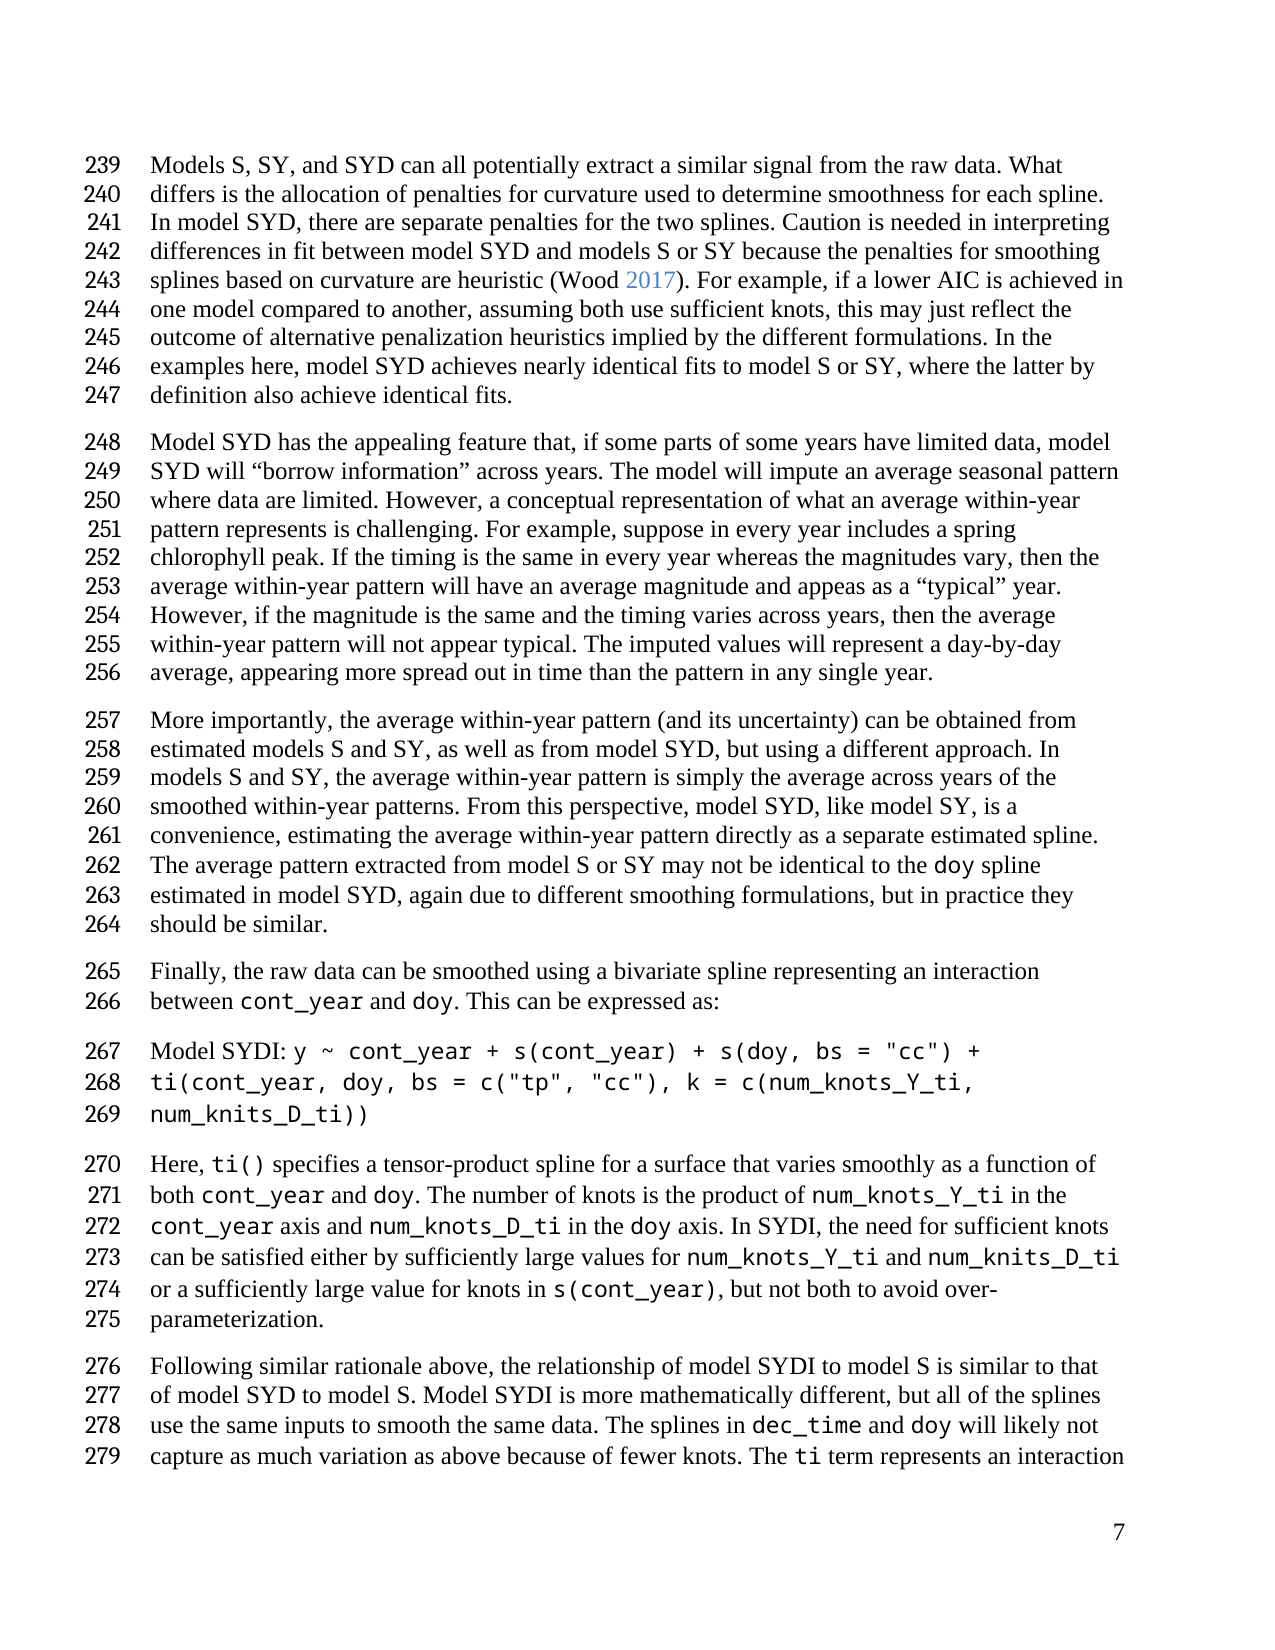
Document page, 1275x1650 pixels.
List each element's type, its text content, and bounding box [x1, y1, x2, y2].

text Here, ti() specifies a tensor-product spline for a surface that varies smoothly as a function of both cont_year and doy. The number of knots is the product of num_knots_Y_ti in the cont_year axis and num_knots_D_ti in the doy axis. In SYDI, the need for sufficient knots can be satisfied either by sufficiently large values for num_knots_Y_ti and num_knits_D_ti or a sufficiently large value for knots in s(cont_year), but not both to avoid over-parameterization. [150, 1147, 1125, 1332]
text Models S, SY, and SYD can all potentially extract a similar signal from the raw data. What differs is the allocation of penalties for curvature used to determine smoothness for each spline. In model SYD, there are separate penalties for the two splines. Caution is needed in interpreting differences in fit between model SYD and models S or SY because the penalties for smoothing splines based on curvature are heuristic (Wood 2017). For example, if a lower AIC is achieved in one model compared to another, assuming both use sufficient knots, this may just reflect the outcome of alternative penalization heuristics implied by the different formulations. In the examples here, model SYD achieves nearly identical fits to model S or SY, where the latter by definition also achieve identical fits. [150, 150, 1125, 409]
text Model SYD has the appealing feature that, if some parts of some years have limited data, model SYD will “borrow information” across years. The model will impute an average seasonal pattern where data are limited. However, a conceptual representation of what an average within-year pattern represents is challenging. For example, suppose in every year includes a spring chlorophyll peak. If the timing is the same in every year whereas the magnitudes vary, then the average within-year pattern will have an average magnitude and appeas as a “typical” year. However, if the magnitude is the same and the timing varies across years, then the average within-year pattern will not appear typical. The imputed values will represent a day-by-day average, appearing more spread out in time than the pattern in any single year. [150, 427, 1125, 686]
text More importantly, the average within-year pattern (and its uncertainty) can be obtained from estimated models S and SY, as well as from model SYD, but using a different approach. In models S and SY, the average within-year pattern is simply the average across years of the smoothed within-year patterns. From this perspective, model SYD, like model SY, is a convenience, estimating the average within-year pattern directly as a separate estimated spline. The average pattern extracted from model S or SY may not be identical to the doy spline estimated in model SYD, again due to different smoothing formulations, but in practice they should be similar. [150, 705, 1125, 937]
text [150, 1351, 1125, 1471]
text Finally, the raw data can be smoothed using a bivariate spline representing an interaction between cont_year and doy. This can be expressed as: [150, 956, 1125, 1016]
text Model SYDI: y ~ cont_year + s(cont_year) + s(doy, bs = "cc") + ti(cont_year, doy, bs = c("tp", "cc"), k = c(num_knots_Y_ti, num_knits_D_ti)) [150, 1035, 1125, 1129]
